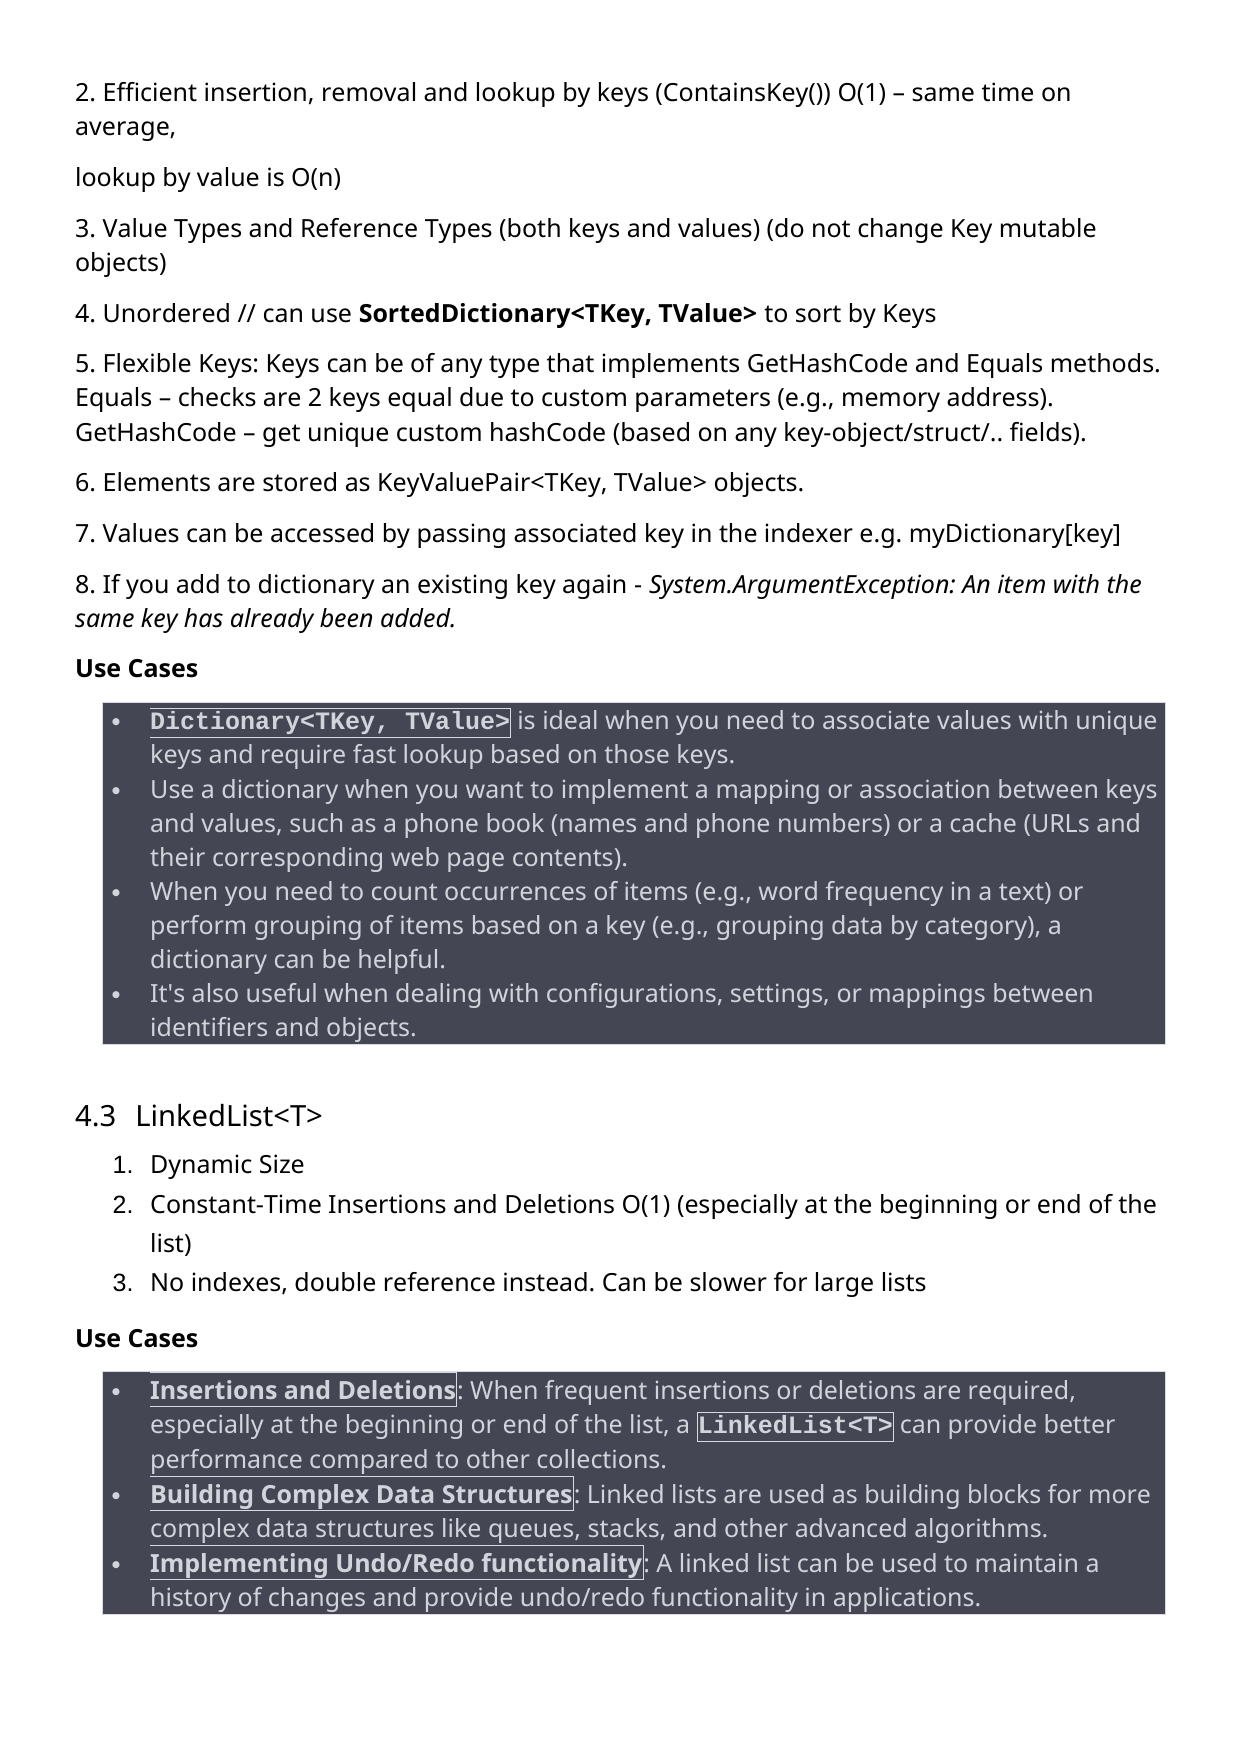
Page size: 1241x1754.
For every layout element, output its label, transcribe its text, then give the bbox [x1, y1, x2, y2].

list Insertions and Deletions: When frequent insertions or deletions are required, especially at the beginning or end of the list, a LinkedList<T> can provide better performance compared to other collections. [103, 1372, 1165, 1475]
text Use Cases [75, 1321, 1165, 1354]
text 2. Efficient insertion, removal and lookup by keys (ContainsKey()) O(1) – same time on average, [75, 75, 1165, 143]
text 5. Flexible Keys: Keys can be of any type that implements GetHashCode and Equals methods. Equals – checks are 2 keys equal due to custom parameters (e.g., memory address). GetHashCode – get unique custom hashCode (based on any key-object/struct/.. fields). [75, 346, 1165, 448]
list Use a dictionary when you want to implement a mapping or association between keys and values, such as a phone book (names and phone numbers) or a cache (URLs and their corresponding web page contents). [103, 771, 1165, 873]
list No indexes, double reference instead. Can be slower for large lists [112, 1265, 1165, 1299]
list Dictionary<TKey, TValue> is ideal when you need to associate values with unique keys and require fast lookup based on those keys. [103, 703, 1165, 771]
list Constant-Time Insertions and Deletions O(1) (especially at the beginning or end of the list) [112, 1186, 1165, 1259]
list Implementing Undo/Redo functionality: A linked list can be used to maintain a history of changes and provide undo/redo functionality in applications. [103, 1544, 1165, 1614]
subtitle LinkedList<T> [75, 1095, 1165, 1135]
list Building Complex Data Structures: Linked lists are used as building blocks for more complex data structures like queues, stacks, and other advanced algorithms. [103, 1475, 1165, 1544]
text 6. Elements are stored as KeyValuePair<TKey, TValue> objects. [75, 465, 1165, 499]
text 7. Values can be accessed by passing associated key in the indexer e.g. myDictionary[key] [75, 516, 1165, 550]
text Use Cases [75, 651, 1165, 685]
list When you need to count occurrences of items (e.g., word frequency in a text) or perform grouping of items based on a key (e.g., grouping data by category), a dictionary can be helpful. [103, 873, 1165, 975]
list Dynamic Size [112, 1147, 1165, 1181]
text 4. Unordered // can use SortedDictionary<TKey, TValue> to sort by Keys [75, 295, 1165, 329]
text 8. If you add to dictionary an existing key again - System.ArgumentException: An item with the same key has already been added. [75, 566, 1165, 634]
text 3. Value Types and Reference Types (both keys and values) (do not change Key mutable objects) [75, 211, 1165, 279]
text lookup by value is O(n) [75, 160, 1165, 194]
list It's also useful when dealing with configurations, settings, or mappings between identifiers and objects. [103, 975, 1165, 1044]
